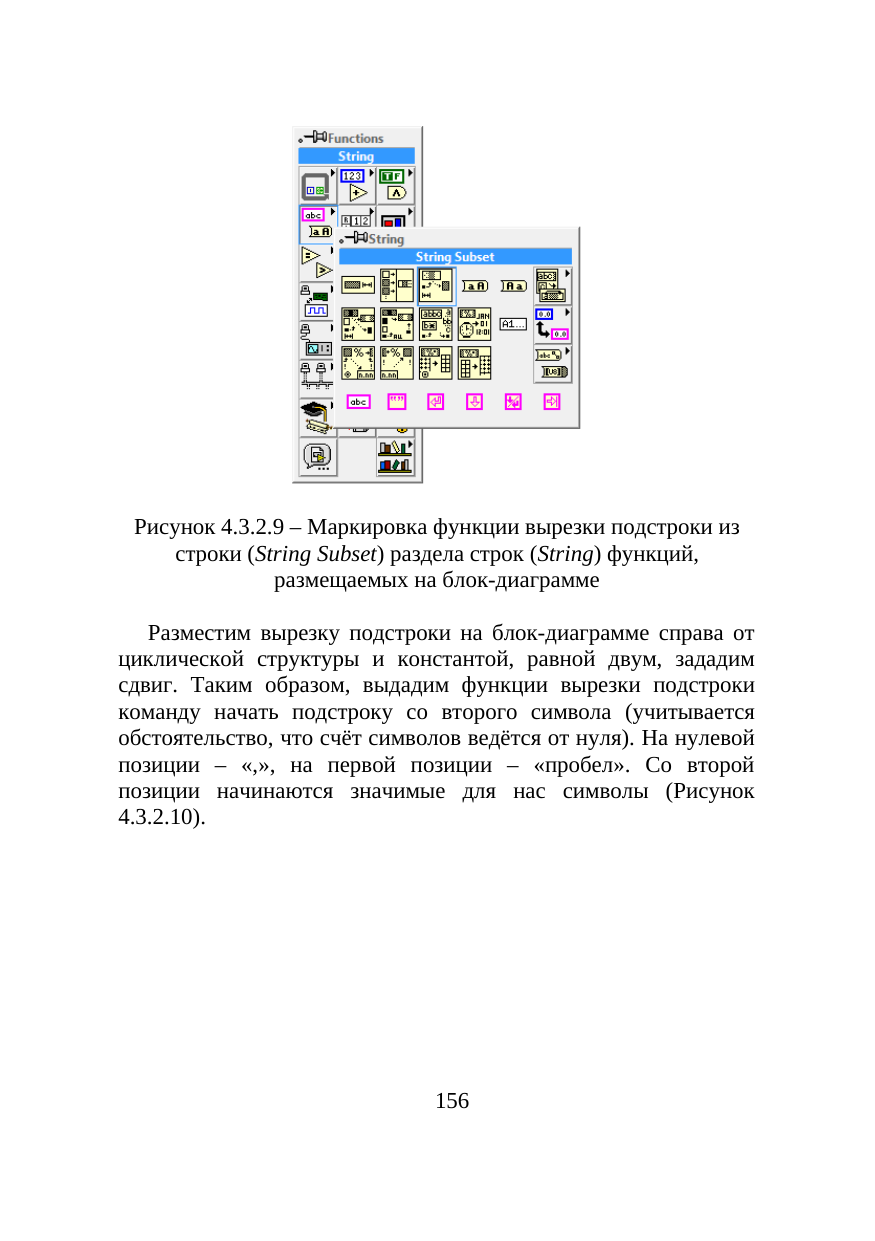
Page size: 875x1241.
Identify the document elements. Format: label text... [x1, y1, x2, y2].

text Рисунок 4.3.2.9 – Маркировка функции вырезки подстроки из строки (String Subset) раздела строк (String) функций, размещаемых на блок-диаграмме [118, 513, 756, 592]
picture [288, 118, 592, 495]
text Разместим вырезку подстроки на блок-диаграмме справа от циклической структуры и константой, равной двум, зададим сдвиг. Таким образом, выдадим функции вырезки подстроки команду начать подстроку со второго символа (учитывается обстоятельство, что счёт символов ведётся от нуля). На нулевой позиции – «,», на первой позиции – «пробел». Со второй позиции начинаются значимые для нас символы (Рисунок 4.3.2.10). [118, 619, 756, 830]
